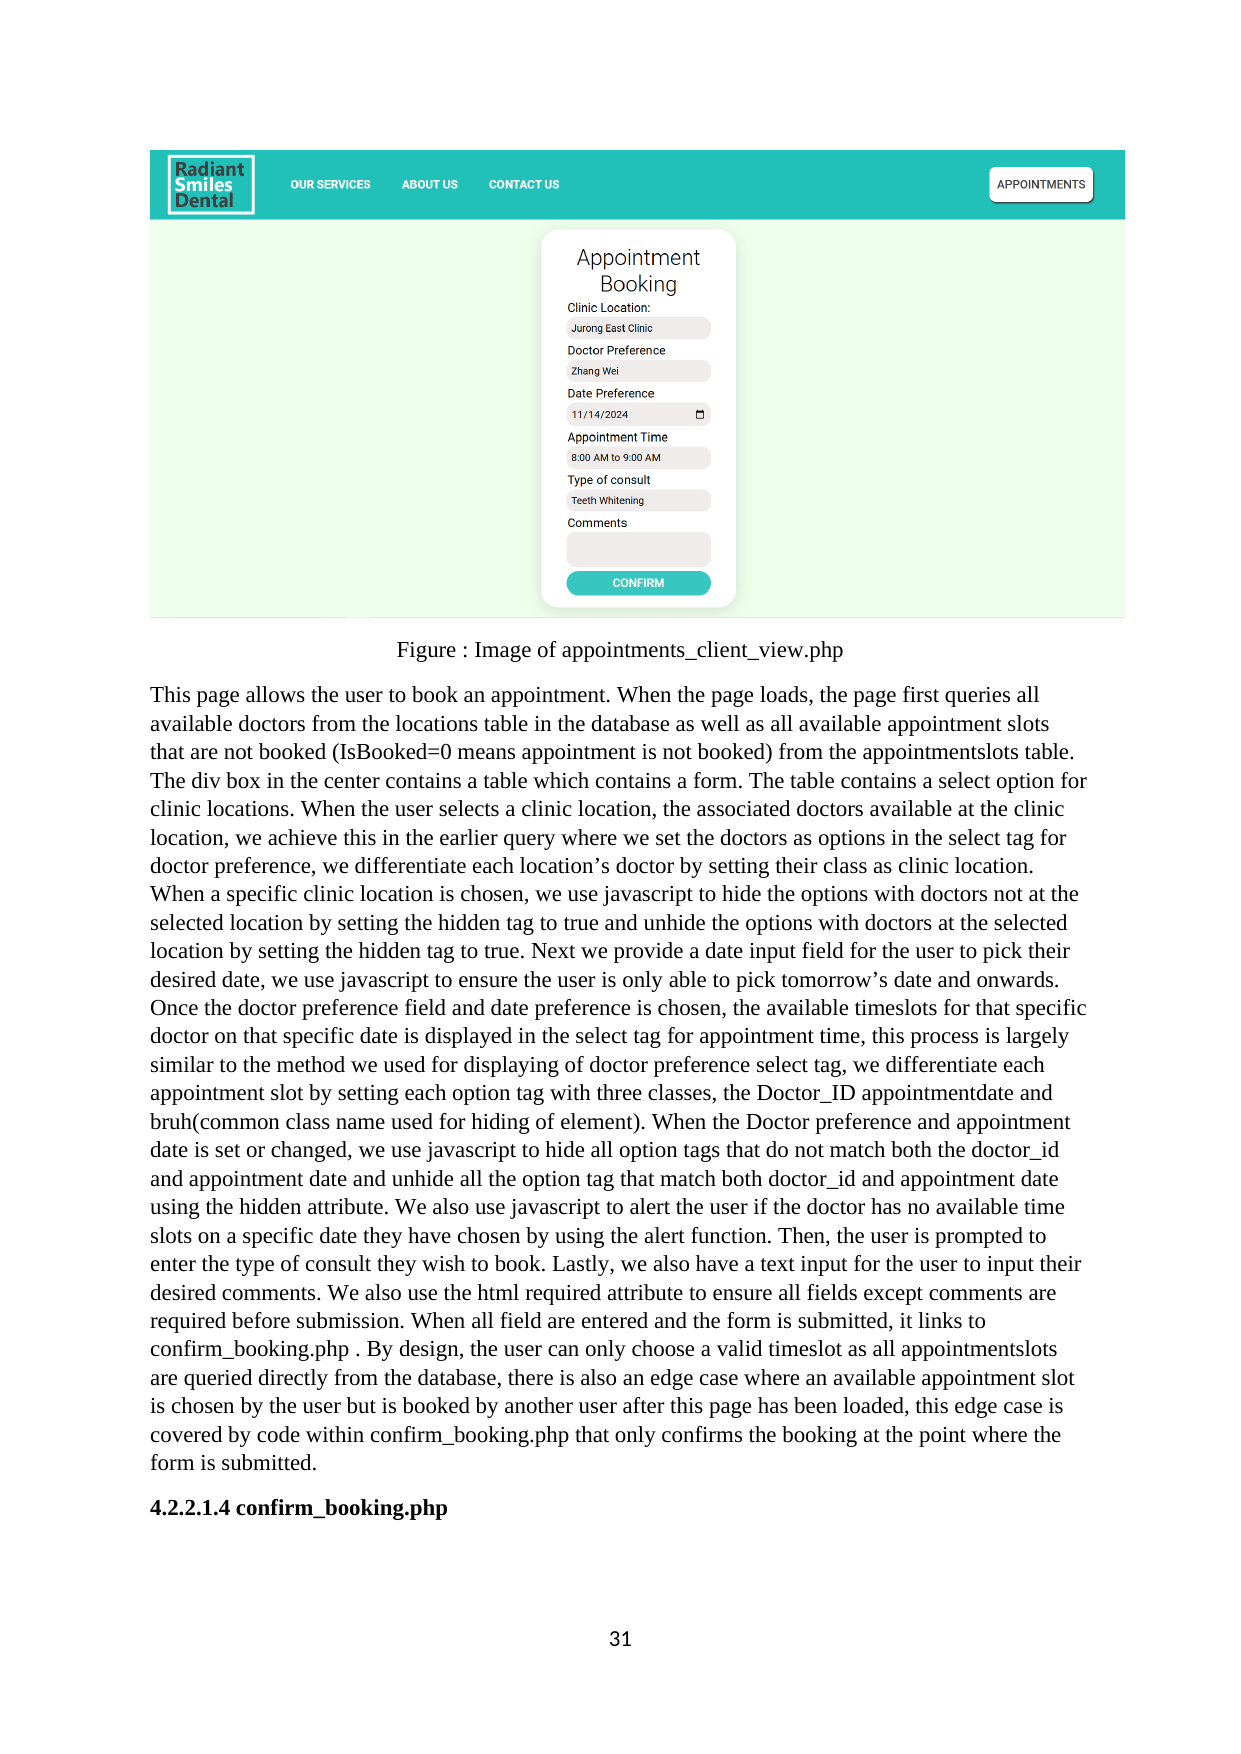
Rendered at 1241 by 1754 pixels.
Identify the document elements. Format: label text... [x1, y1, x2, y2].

text Figure : Image of appointments_client_view.php [150, 636, 1090, 663]
text This page allows the user to book an appointment. When the page loads, the page first queries all available doctors from the locations table in the database as well as all available appointment slots that are not booked (IsBooked=0 means appointment is not booked) from the appointmentslots table. The div box in the center contains a table which contains a form. The table contains a select option for clinic locations. When the user selects a clinic location, the associated doctors available at the clinic location, we achieve this in the earlier query where we set the doctors as options in the select tag for doctor preference, we differentiate each location’s doctor by setting their class as clinic location. When a specific clinic location is chosen, we use javascript to hide the options with doctors not at the selected location by setting the hidden tag to true and unhide the options with doctors at the selected location by setting the hidden tag to true. Next we provide a date input field for the user to pick their desired date, we use javascript to ensure the user is only able to pick tomorrow’s date and onwards. Once the doctor preference field and date preference is chosen, the available timeslots for that specific doctor on that specific date is displayed in the select tag for appointment time, this process is largely similar to the method we used for displaying of doctor preference select tag, we differentiate each appointment slot by setting each option tag with three classes, the Doctor_ID appointmentdate and bruh(common class name used for hiding of element). When the Doctor preference and appointment date is set or changed, we use javascript to hide all option tags that do not match both the doctor_id and appointment date and unhide all the option tag that match both doctor_id and appointment date using the hidden attribute. We also use javascript to alert the user if the doctor has no available time slots on a specific date they have chosen by using the alert function. Then, the user is prompted to enter the type of consult they wish to book. Lastly, we also have a text input for the user to input their desired comments. We also use the html required attribute to ensure all fields except comments are required before submission. When all field are entered and the form is submitted, it links to confirm_booking.php . By design, the user can only choose a valid timeslot as all appointmentslots are queried directly from the database, there is also an edge case where an available appointment slot is chosen by the user but is booked by another user after this page has been loaded, this edge case is covered by code within confirm_booking.php that only confirms the booking at the point where the form is submitted. [150, 681, 1090, 1476]
text 4.2.2.1.4 confirm_booking.php [150, 1494, 1090, 1521]
picture [150, 150, 1125, 618]
